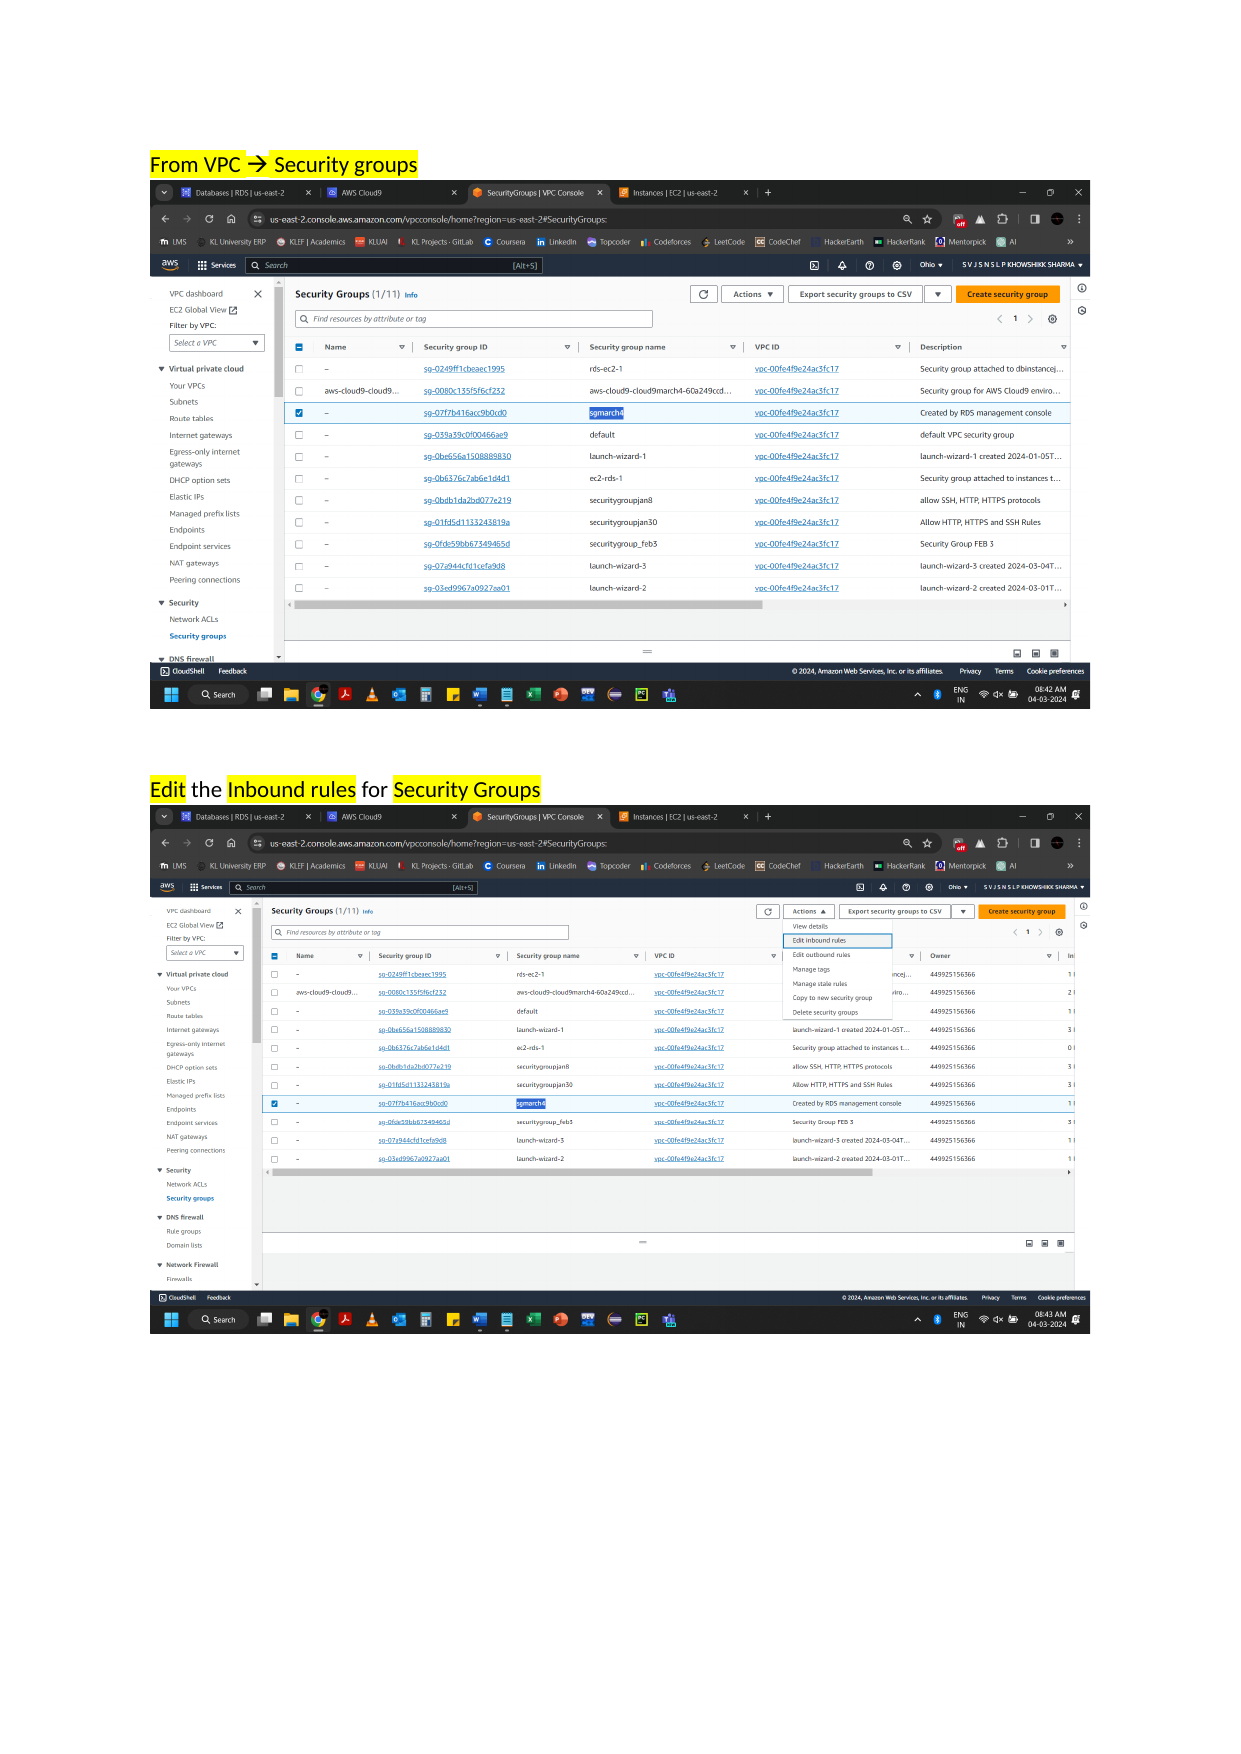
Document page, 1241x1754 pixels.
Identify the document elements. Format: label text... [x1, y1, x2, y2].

picture [150, 180, 1091, 709]
text Edit the Inbound rules for Security Groups [150, 775, 1090, 805]
picture [150, 805, 1091, 1334]
text From VPC Security groups [150, 150, 1090, 180]
